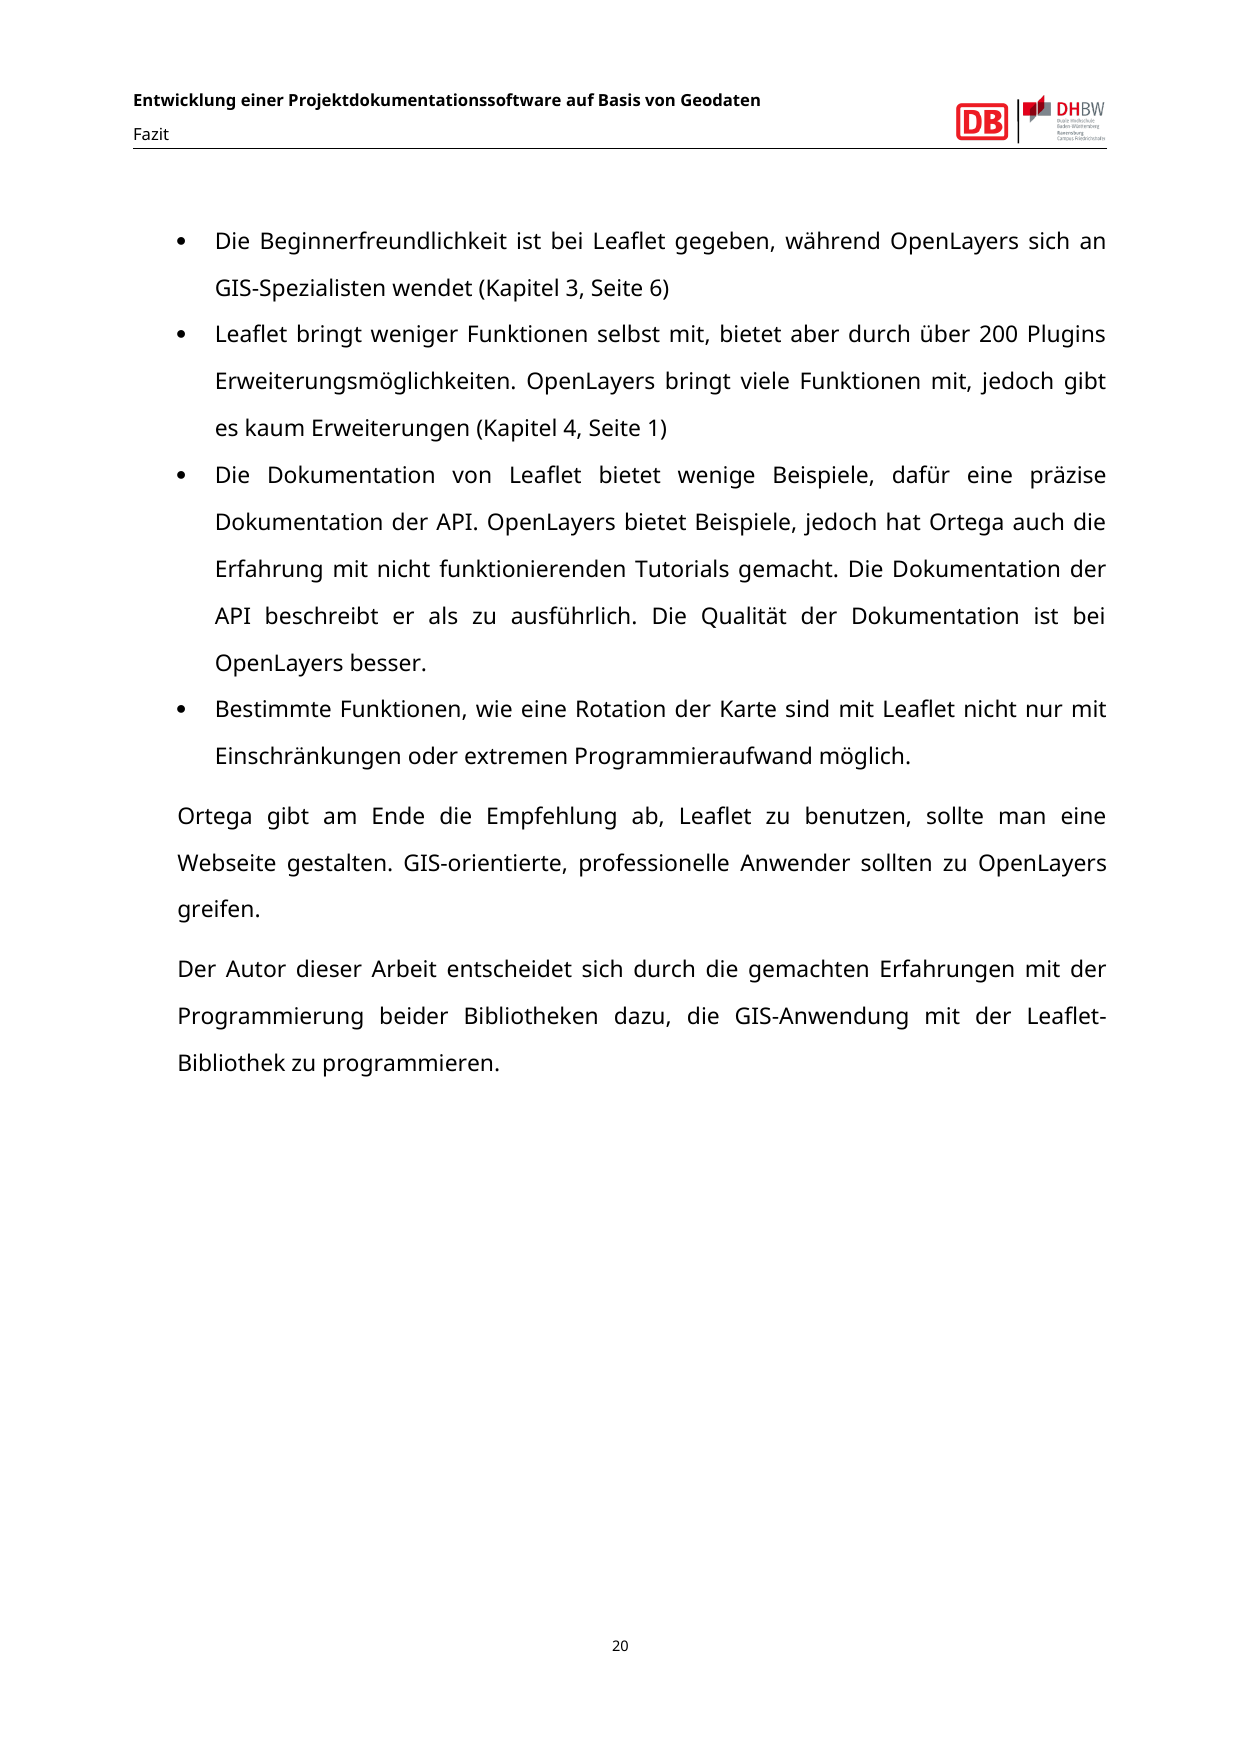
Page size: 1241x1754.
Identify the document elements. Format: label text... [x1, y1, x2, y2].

list Die Dokumentation von Leaflet bietet wenige Beispiele, dafür eine präzise Dokumentation der API. OpenLayers bietet Beispiele, jedoch hat Ortega auch die Erfahrung mit nicht funktionierenden Tutorials gemacht. Die Dokumentation der API beschreibt er als zu ausführlich. Die Qualität der Dokumentation ist bei OpenLayers besser. [177, 459, 1107, 678]
list Leaflet bringt weniger Funktionen selbst mit, bietet aber durch über 200 Plugins Erweiterungsmöglichkeiten. OpenLayers bringt viele Funktionen mit, jedoch gibt es kaum Erweiterungen (Kapitel 4, Seite 1) [177, 318, 1107, 443]
picture [956, 103, 1009, 141]
picture [1023, 95, 1106, 141]
text Ortega gibt am Ende die Empfehlung ab, Leaflet zu benutzen, sollte man eine Webseite gestalten. GIS-orientierte, professionelle Anwender sollten zu OpenLayers greifen. [177, 800, 1107, 925]
list Die Beginnerfreundlichkeit ist bei Leaflet gegeben, während OpenLayers sich an GIS-Spezialisten wendet (Kapitel 3, Seite 6) [177, 225, 1107, 303]
list Bestimmte Funktionen, wie eine Rotation der Karte sind mit Leaflet nicht nur mit Einschränkungen oder extremen Programmieraufwand möglich. [177, 693, 1107, 772]
text Der Autor dieser Arbeit entscheidet sich durch die gemachten Erfahrungen mit der Programmierung beider Bibliotheken dazu, die GIS-Anwendung mit der Leaflet-Bibliothek zu programmieren. [177, 953, 1107, 1078]
